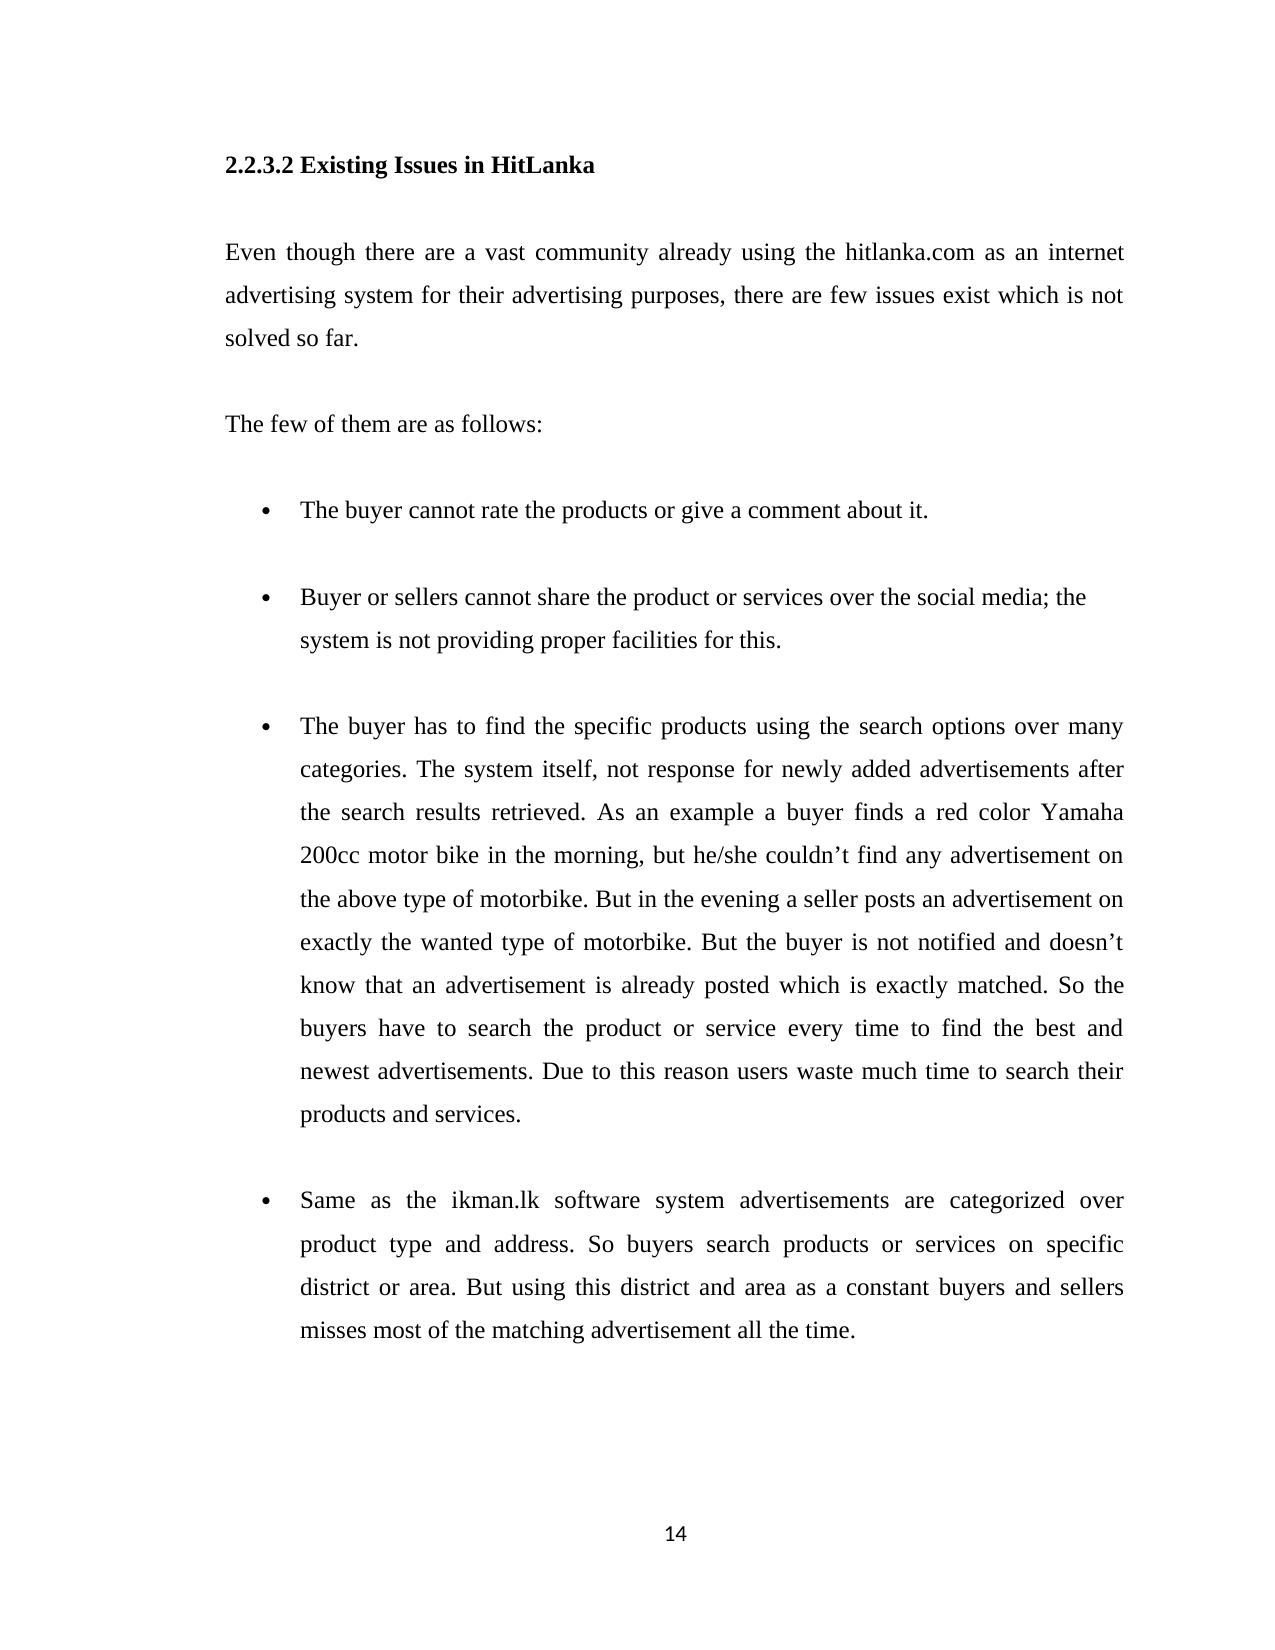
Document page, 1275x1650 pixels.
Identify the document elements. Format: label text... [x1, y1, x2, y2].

text The few of them are as follows: [225, 409, 1125, 438]
text Even though there are a vast community already using the hitlanka.com as an internet advertising system for their advertising purposes, there are few issues exist which is not solved so far. [225, 237, 1125, 352]
list The buyer has to find the specific products using the search options over many categories. The system itself, not response for newly added advertisements after the search results retrieved. As an example a buyer finds a red color Yamaha 200cc motor bike in the morning, but he/she couldn’t find any advertisement on the above type of motorbike. But in the evening a seller posts an advertisement on exactly the wanted type of motorbike. But the buyer is not notified and doesn’t know that an advertisement is already posted which is exactly matched. So the buyers have to search the product or service every time to find the best and newest advertisements. Due to this reason users waste much time to search their products and services. [262, 711, 1125, 1128]
list Existing Issues in HitLanka [225, 150, 1125, 179]
list Buyer or sellers cannot share the product or services over the social media; the system is not providing proper facilities for this. [262, 582, 1125, 654]
list Same as the ikman.lk software system advertisements are categorized over product type and address. So buyers search products or services on specific district or area. But using this district and area as a constant buyers and sellers misses most of the matching advertisement all the time. [262, 1186, 1125, 1344]
list The buyer cannot rate the products or give a comment about it. [262, 496, 1125, 524]
